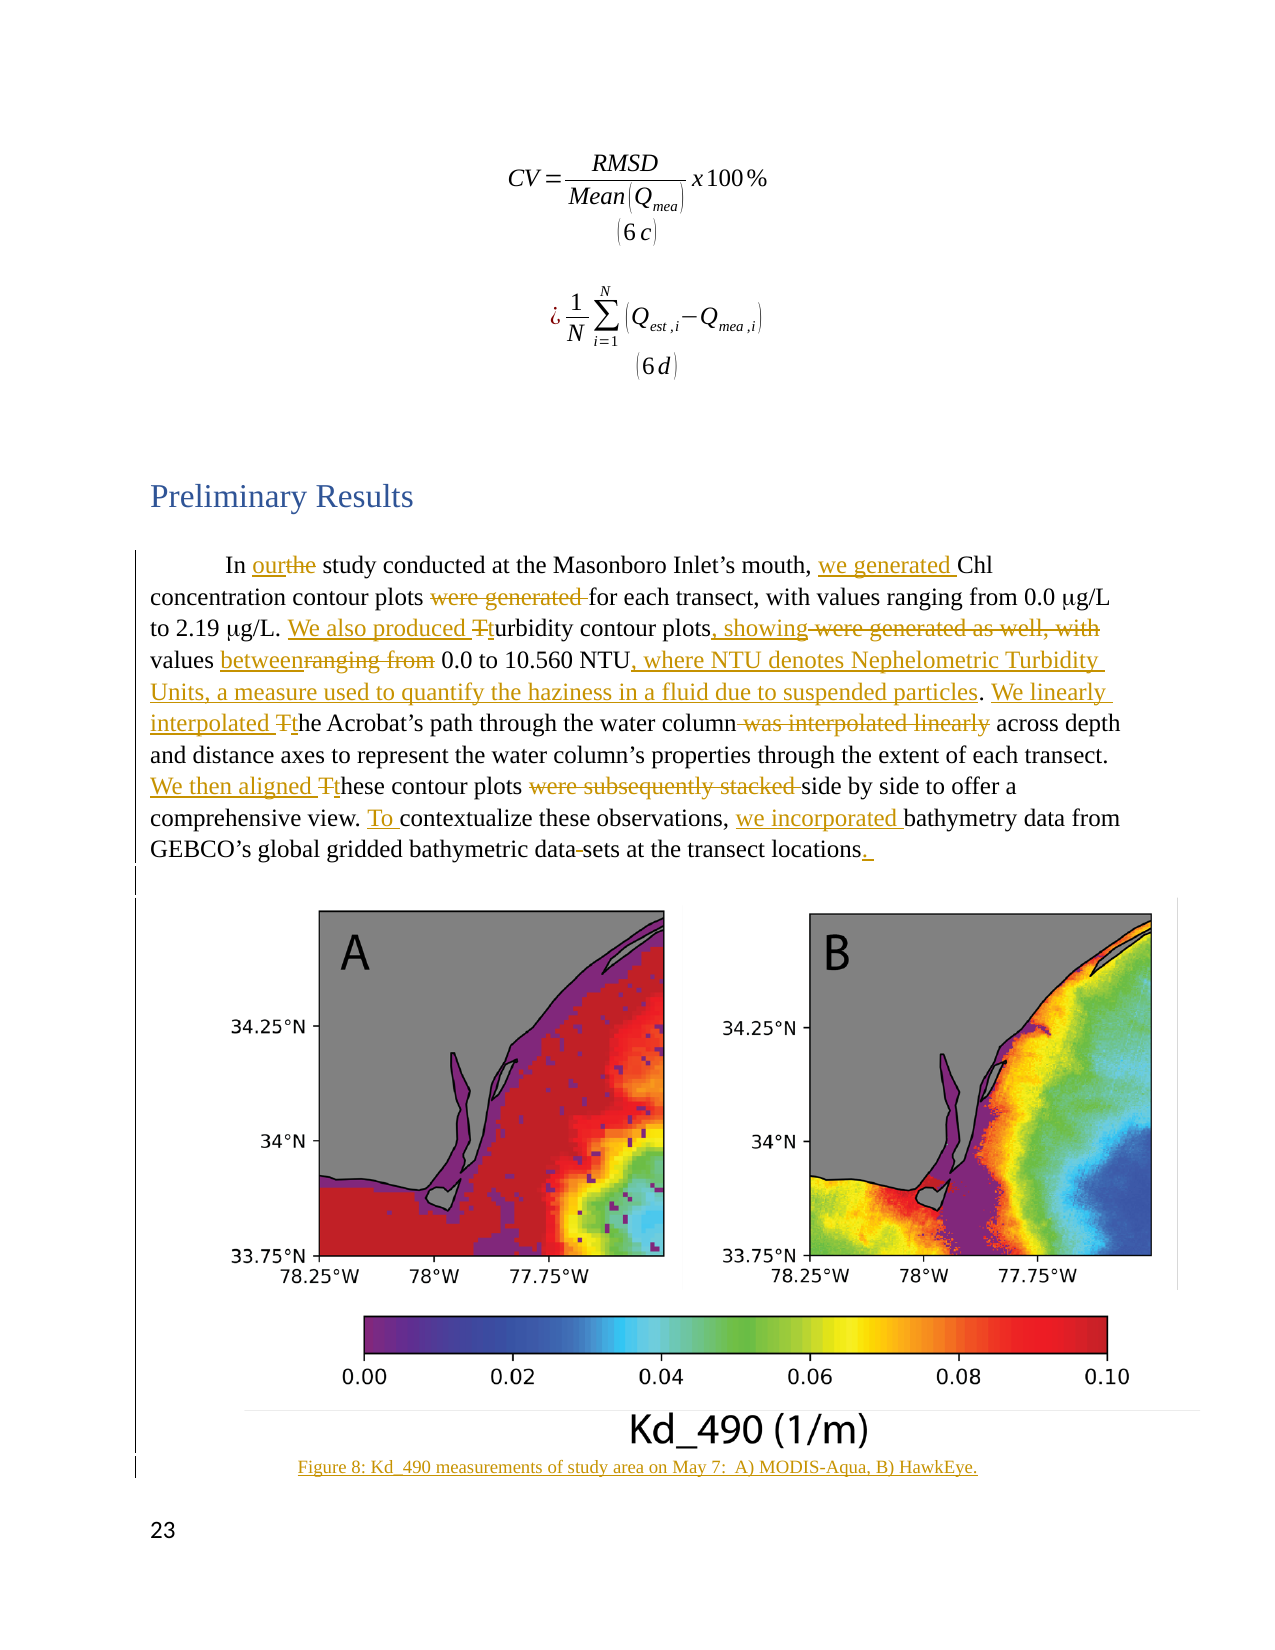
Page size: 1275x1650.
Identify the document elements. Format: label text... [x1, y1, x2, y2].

subtitle Preliminary Results [150, 477, 1125, 515]
text In study conducted at the Masonboro Inlet’s mouth, Chl concentration contour plots for each transect, with values ranging from 0.0 g/L to 2.19 g/L. urbidity contour plots values 0.0 to 10.560 NTU. he Acrobat’s path through the water column across depth and distance axes to represent the water column’s properties through the extent of each transect. hese contour plots side by side to offer a comprehensive view. contextualize these observations, bathymetry data from GEBCO’s global gridded bathymetric datasets at the transect locations [150, 550, 1125, 863]
picture [225, 897, 1200, 1454]
text 8 [150, 1456, 1125, 1478]
